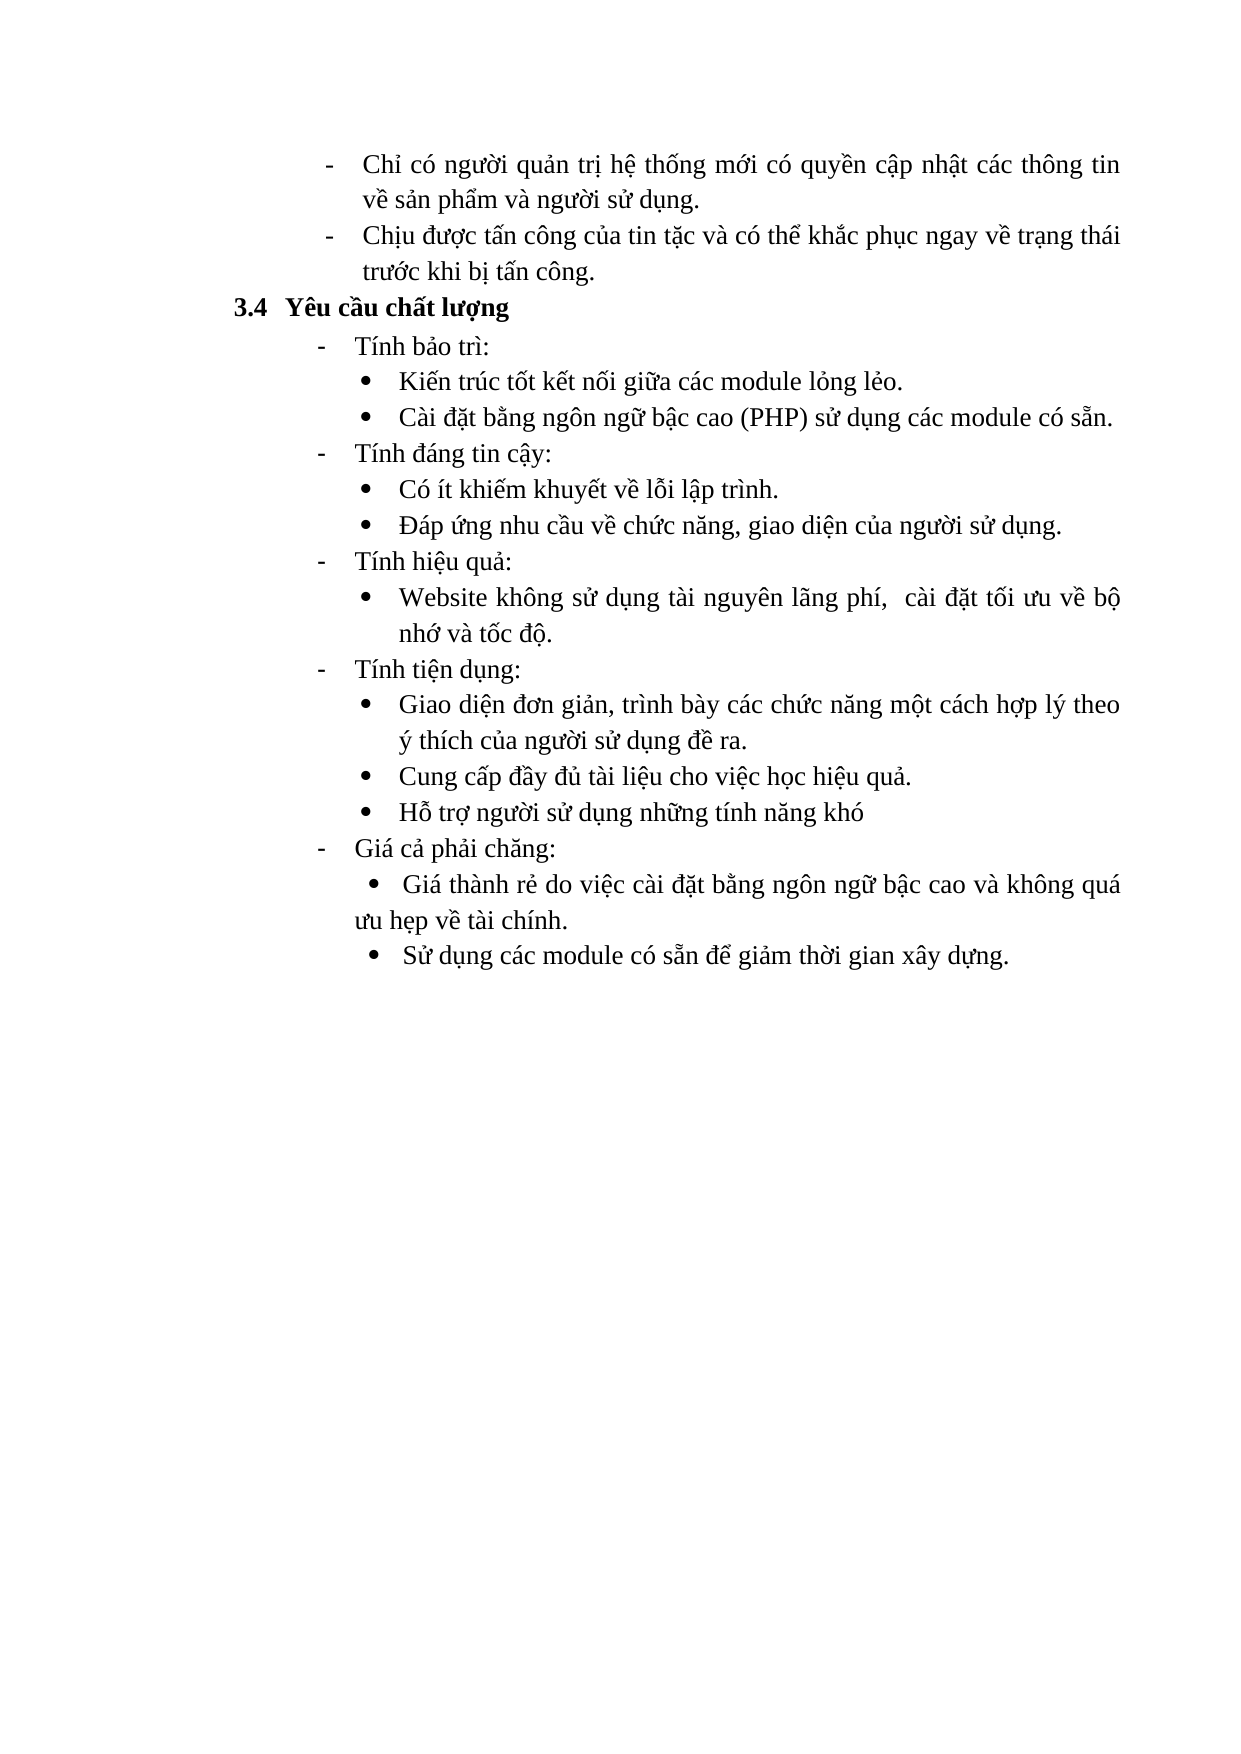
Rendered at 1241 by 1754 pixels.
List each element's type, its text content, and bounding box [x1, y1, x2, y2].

list Giá thành rẻ do việc cài đặt bằng ngôn ngữ bậc cao và không quá ưu hẹp về tài chính. [354, 868, 1122, 935]
list Tính đáng tin cậy: [317, 437, 1122, 468]
list Tính tiện dụng: [317, 653, 1122, 684]
list Tính hiệu quả: [317, 545, 1122, 576]
list Tính bảo trì: [317, 329, 1122, 361]
list Giao diện đơn giản, trình bày các chức năng một cách hợp lý theo ý thích của người sử dụng đề ra. [361, 688, 1122, 756]
list Có ít khiếm khuyết về lỗi lập trình. [361, 473, 1122, 504]
list Website không sử dụng tài nguyên lãng phí, cài đặt tối ưu về bộ nhớ và tốc độ. [361, 581, 1122, 648]
list Yêu cầu chất lượng [233, 291, 1122, 322]
list Kiến trúc tốt kết nối giữa các module lỏng lẻo. [361, 365, 1122, 397]
list Đáp ứng nhu cầu về chức năng, giao diện của người sử dụng. [361, 509, 1122, 540]
list Chịu được tấn công của tin tặc và có thể khắc phục ngay về trạng thái trước khi bị tấn công. [325, 219, 1122, 286]
list Chỉ có người quản trị hệ thống mới có quyền cập nhật các thông tin về sản phẩm và người sử dụng. [325, 148, 1122, 214]
list Hỗ trợ người sử dụng những tính năng khó [361, 796, 1122, 827]
list Cung cấp đầy đủ tài liệu cho việc học hiệu quả. [361, 760, 1122, 791]
list Cài đặt bằng ngôn ngữ bậc cao (PHP) sử dụng các module có sẵn. [361, 401, 1122, 433]
list Sử dụng các module có sẵn để giảm thời gian xây dựng. [354, 939, 1122, 971]
list Giá cả phải chăng: [317, 832, 1122, 863]
